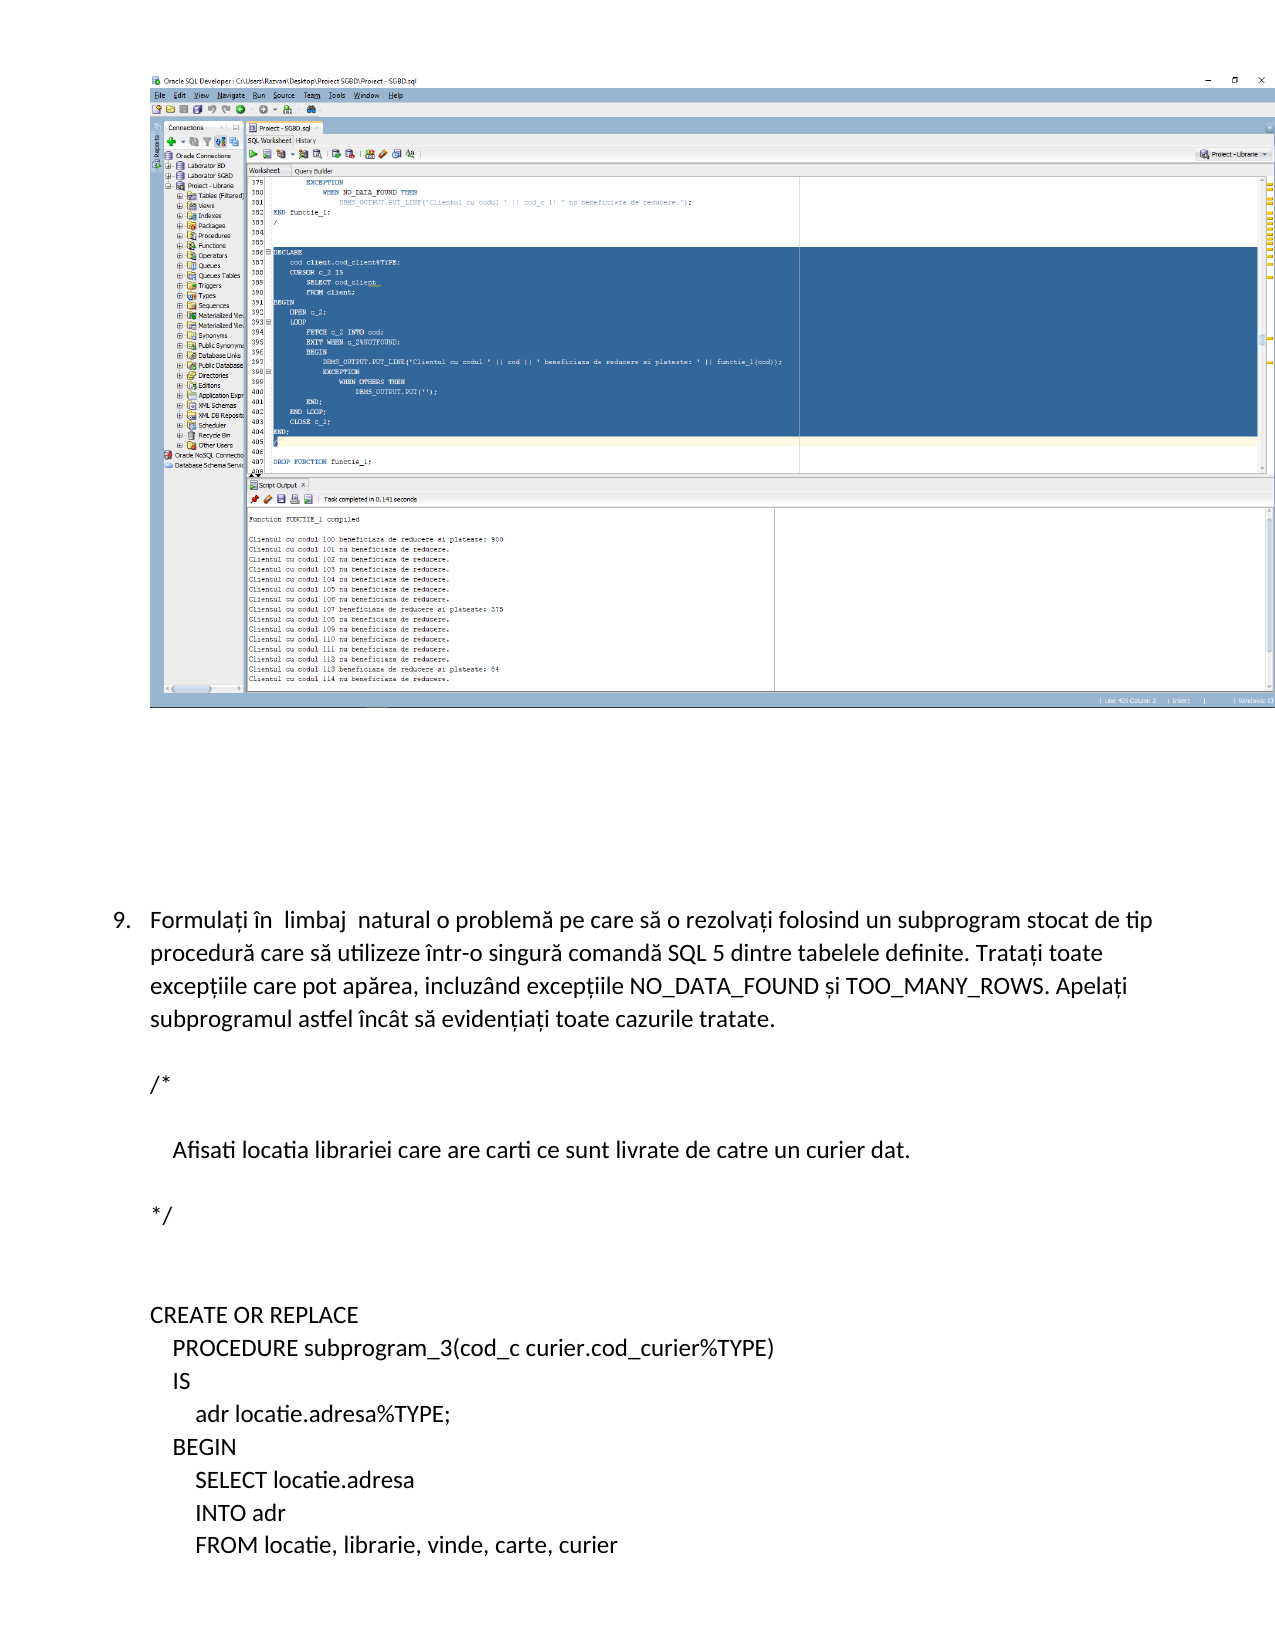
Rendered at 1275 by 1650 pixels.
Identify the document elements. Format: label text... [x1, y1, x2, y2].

list adr locatie.adresa%TYPE; [150, 1398, 1200, 1428]
list CREATE OR REPLACE [150, 1299, 1200, 1330]
picture [150, 75, 1275, 708]
list FROM locatie, librarie, vinde, carte, curier [150, 1529, 1200, 1560]
list SELECT locatie.adresa [150, 1464, 1200, 1494]
list */ [150, 1200, 1200, 1231]
list IS [150, 1365, 1200, 1396]
list BEGIN [150, 1431, 1200, 1461]
list Formulați în limbaj natural o problemă pe care să o rezolvați folosind un subprogram stocat de tip procedură care să utilizeze într-o singură comandă SQL 5 dintre tabelele definite. Tratați toate excepțiile care pot apărea, incluzând excepțiile NO_DATA_FOUND și TOO_MANY_ROWS. Apelați subprogramul astfel încât să evidențiați toate cazurile tratate. [112, 904, 1200, 1033]
list PROCEDURE subprogram_3(cod_c curier.cod_curier%TYPE) [150, 1332, 1200, 1363]
list INTO adr [150, 1497, 1200, 1527]
list Afisati locatia librariei care are carti ce sunt livrate de catre un curier dat. [150, 1134, 1200, 1165]
list /* [150, 1069, 1200, 1099]
